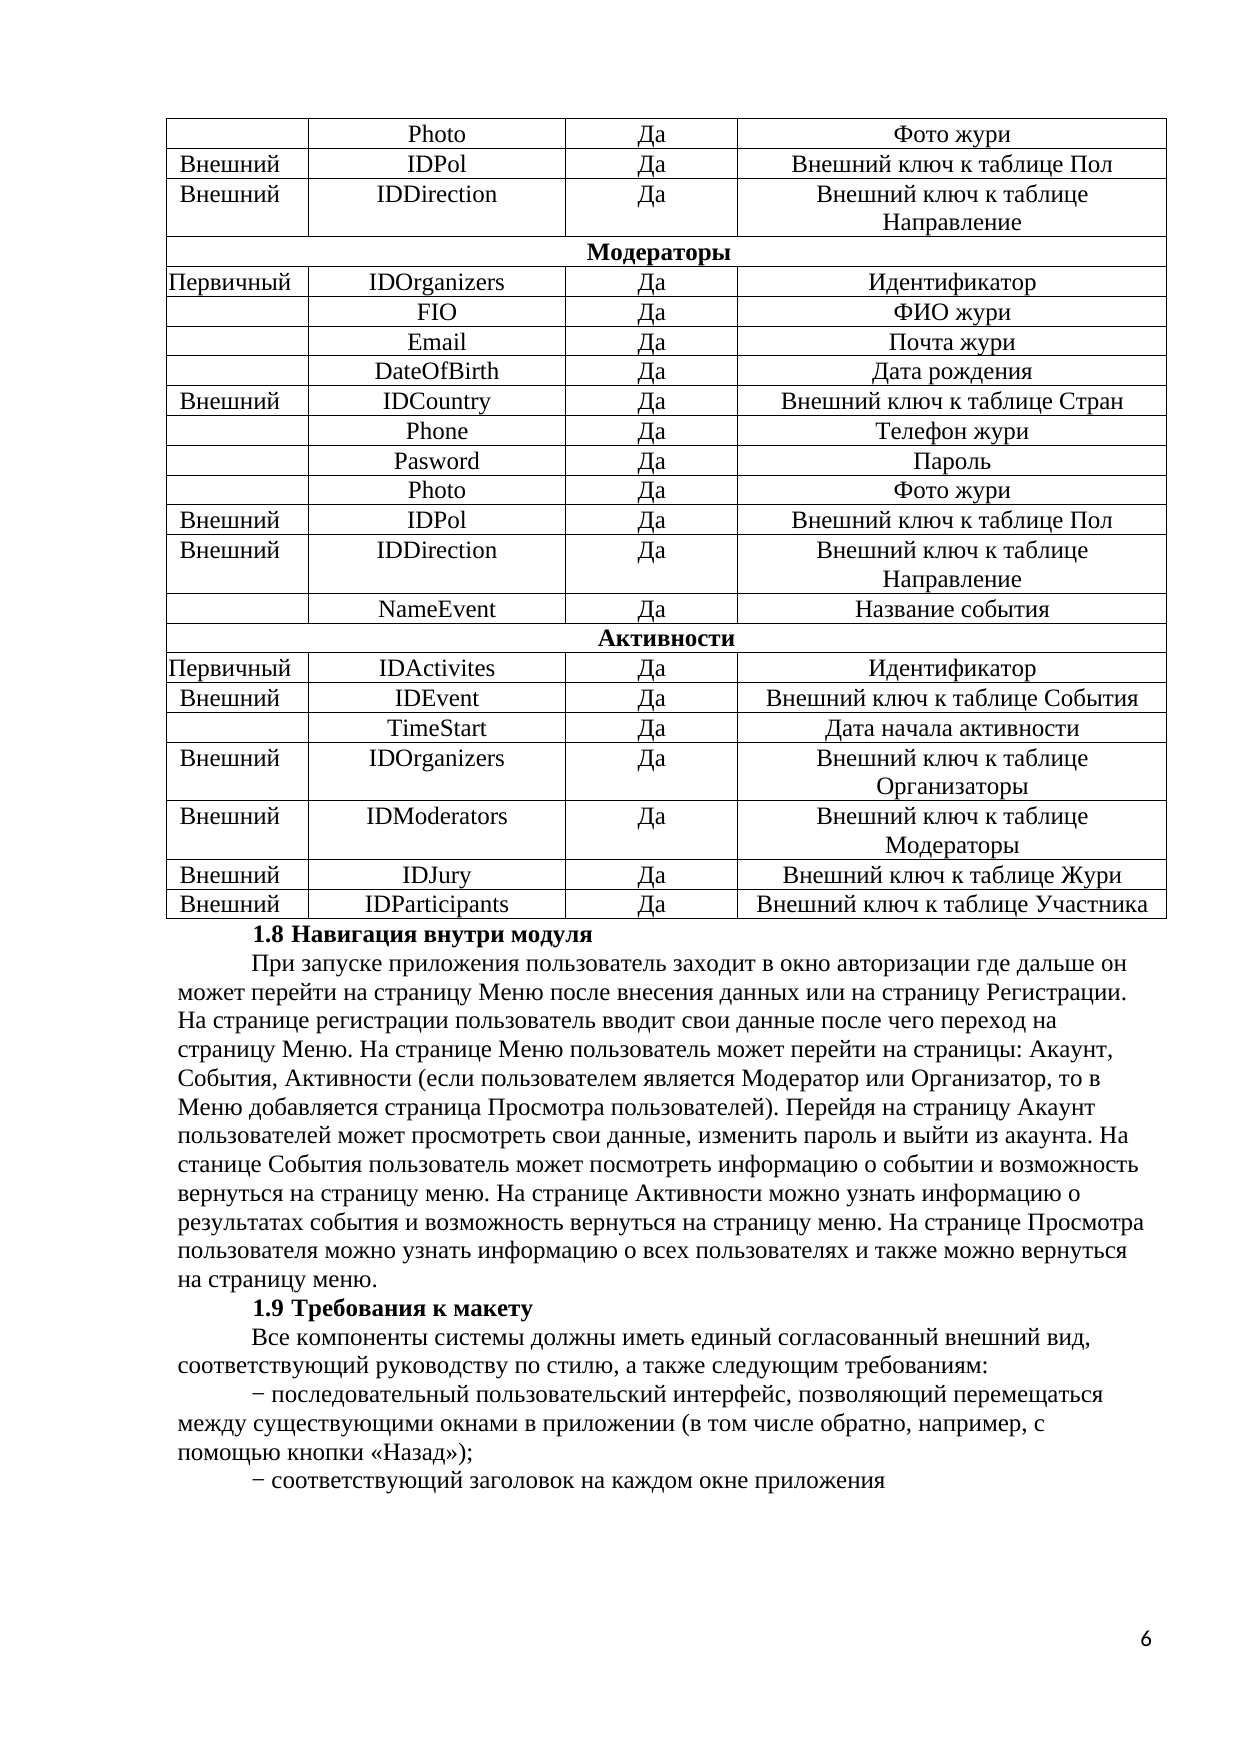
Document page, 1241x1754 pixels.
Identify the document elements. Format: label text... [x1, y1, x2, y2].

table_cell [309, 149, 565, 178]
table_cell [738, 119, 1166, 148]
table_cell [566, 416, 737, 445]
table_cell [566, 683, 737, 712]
list Навигация внутри модуля [252, 919, 1152, 948]
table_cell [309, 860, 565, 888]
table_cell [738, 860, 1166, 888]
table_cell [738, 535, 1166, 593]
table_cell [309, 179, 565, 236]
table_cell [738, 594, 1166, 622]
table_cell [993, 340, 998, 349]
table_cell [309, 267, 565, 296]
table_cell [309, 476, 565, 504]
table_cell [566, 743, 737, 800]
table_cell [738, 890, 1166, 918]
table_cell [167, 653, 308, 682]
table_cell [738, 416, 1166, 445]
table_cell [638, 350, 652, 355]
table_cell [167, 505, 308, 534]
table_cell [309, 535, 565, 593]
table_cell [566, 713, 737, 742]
list При запуске приложения пользователь заходит в окно авторизации где дальше он может перейти на страницу Меню после внесения данных или на страницу Регистрации. На странице регистрации пользователь вводит свои данные после чего переход на страницу Меню. На странице Меню пользователь может перейти на страницы: Акаунт, События, Активности (если пользователем является Модератор или Организатор, то в Меню добавляется страница Просмотра пользователей). Перейдя на страницу Акаунт пользователей может просмотреть свои данные, изменить пароль и выйти из акаунта. На станице События пользователь может посмотреть информацию о событии и возможность вернуться на страницу меню. На странице Активности можно узнать информацию о результатах события и возможность вернуться на страницу меню. На странице Просмотра пользователя можно узнать информацию о всех пользователях и также можно вернуться на страницу меню. [177, 948, 1152, 1293]
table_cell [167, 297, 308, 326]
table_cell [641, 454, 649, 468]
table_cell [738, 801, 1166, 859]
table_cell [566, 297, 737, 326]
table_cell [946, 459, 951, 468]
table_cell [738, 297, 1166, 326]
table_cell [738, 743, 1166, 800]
list Требования к макету [252, 1293, 1152, 1322]
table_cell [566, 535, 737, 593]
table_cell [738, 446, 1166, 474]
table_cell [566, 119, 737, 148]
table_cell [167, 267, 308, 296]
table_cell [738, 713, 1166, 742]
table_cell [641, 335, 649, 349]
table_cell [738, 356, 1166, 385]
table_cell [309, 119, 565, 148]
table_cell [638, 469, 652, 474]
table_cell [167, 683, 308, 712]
list − соответствующий заголовок на каждом окне приложения [177, 1466, 1152, 1494]
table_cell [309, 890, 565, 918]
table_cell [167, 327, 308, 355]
list Все компоненты системы должны иметь единый согласованный внешний вид, соответствующий руководству по стилю, а также следующим требованиям: [177, 1322, 1152, 1379]
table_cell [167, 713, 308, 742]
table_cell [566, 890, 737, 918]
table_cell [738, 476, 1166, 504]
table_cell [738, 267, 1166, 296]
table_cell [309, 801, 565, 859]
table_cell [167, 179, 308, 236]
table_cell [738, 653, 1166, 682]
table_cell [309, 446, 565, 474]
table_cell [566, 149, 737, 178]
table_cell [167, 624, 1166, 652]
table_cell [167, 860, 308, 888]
text − последовательный пользовательский интерфейс, позволяющий перемещаться между существующими окнами в приложении (в том числе обратно, например, с помощью кнопки «Назад»); [177, 1379, 1152, 1466]
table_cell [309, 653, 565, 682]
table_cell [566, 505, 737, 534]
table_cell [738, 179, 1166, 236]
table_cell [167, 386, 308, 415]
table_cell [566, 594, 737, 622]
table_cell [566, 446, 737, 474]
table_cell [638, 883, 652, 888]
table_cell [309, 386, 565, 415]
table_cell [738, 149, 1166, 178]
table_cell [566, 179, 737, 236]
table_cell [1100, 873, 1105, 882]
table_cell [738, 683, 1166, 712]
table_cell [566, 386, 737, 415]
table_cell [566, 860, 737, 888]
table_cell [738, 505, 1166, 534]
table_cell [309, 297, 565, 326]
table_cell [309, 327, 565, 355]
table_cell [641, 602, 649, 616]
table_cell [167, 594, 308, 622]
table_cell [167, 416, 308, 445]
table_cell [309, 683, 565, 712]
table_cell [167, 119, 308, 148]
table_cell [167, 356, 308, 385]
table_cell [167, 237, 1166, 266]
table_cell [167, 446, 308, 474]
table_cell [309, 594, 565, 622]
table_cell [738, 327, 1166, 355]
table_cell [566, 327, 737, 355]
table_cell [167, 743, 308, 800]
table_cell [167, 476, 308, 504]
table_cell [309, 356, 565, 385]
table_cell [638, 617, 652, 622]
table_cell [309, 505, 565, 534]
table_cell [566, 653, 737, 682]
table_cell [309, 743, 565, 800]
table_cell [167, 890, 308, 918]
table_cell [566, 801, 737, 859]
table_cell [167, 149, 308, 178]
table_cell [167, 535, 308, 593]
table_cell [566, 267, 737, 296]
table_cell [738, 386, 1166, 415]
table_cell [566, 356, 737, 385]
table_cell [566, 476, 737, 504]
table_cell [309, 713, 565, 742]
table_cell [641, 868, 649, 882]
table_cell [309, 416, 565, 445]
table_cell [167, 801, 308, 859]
